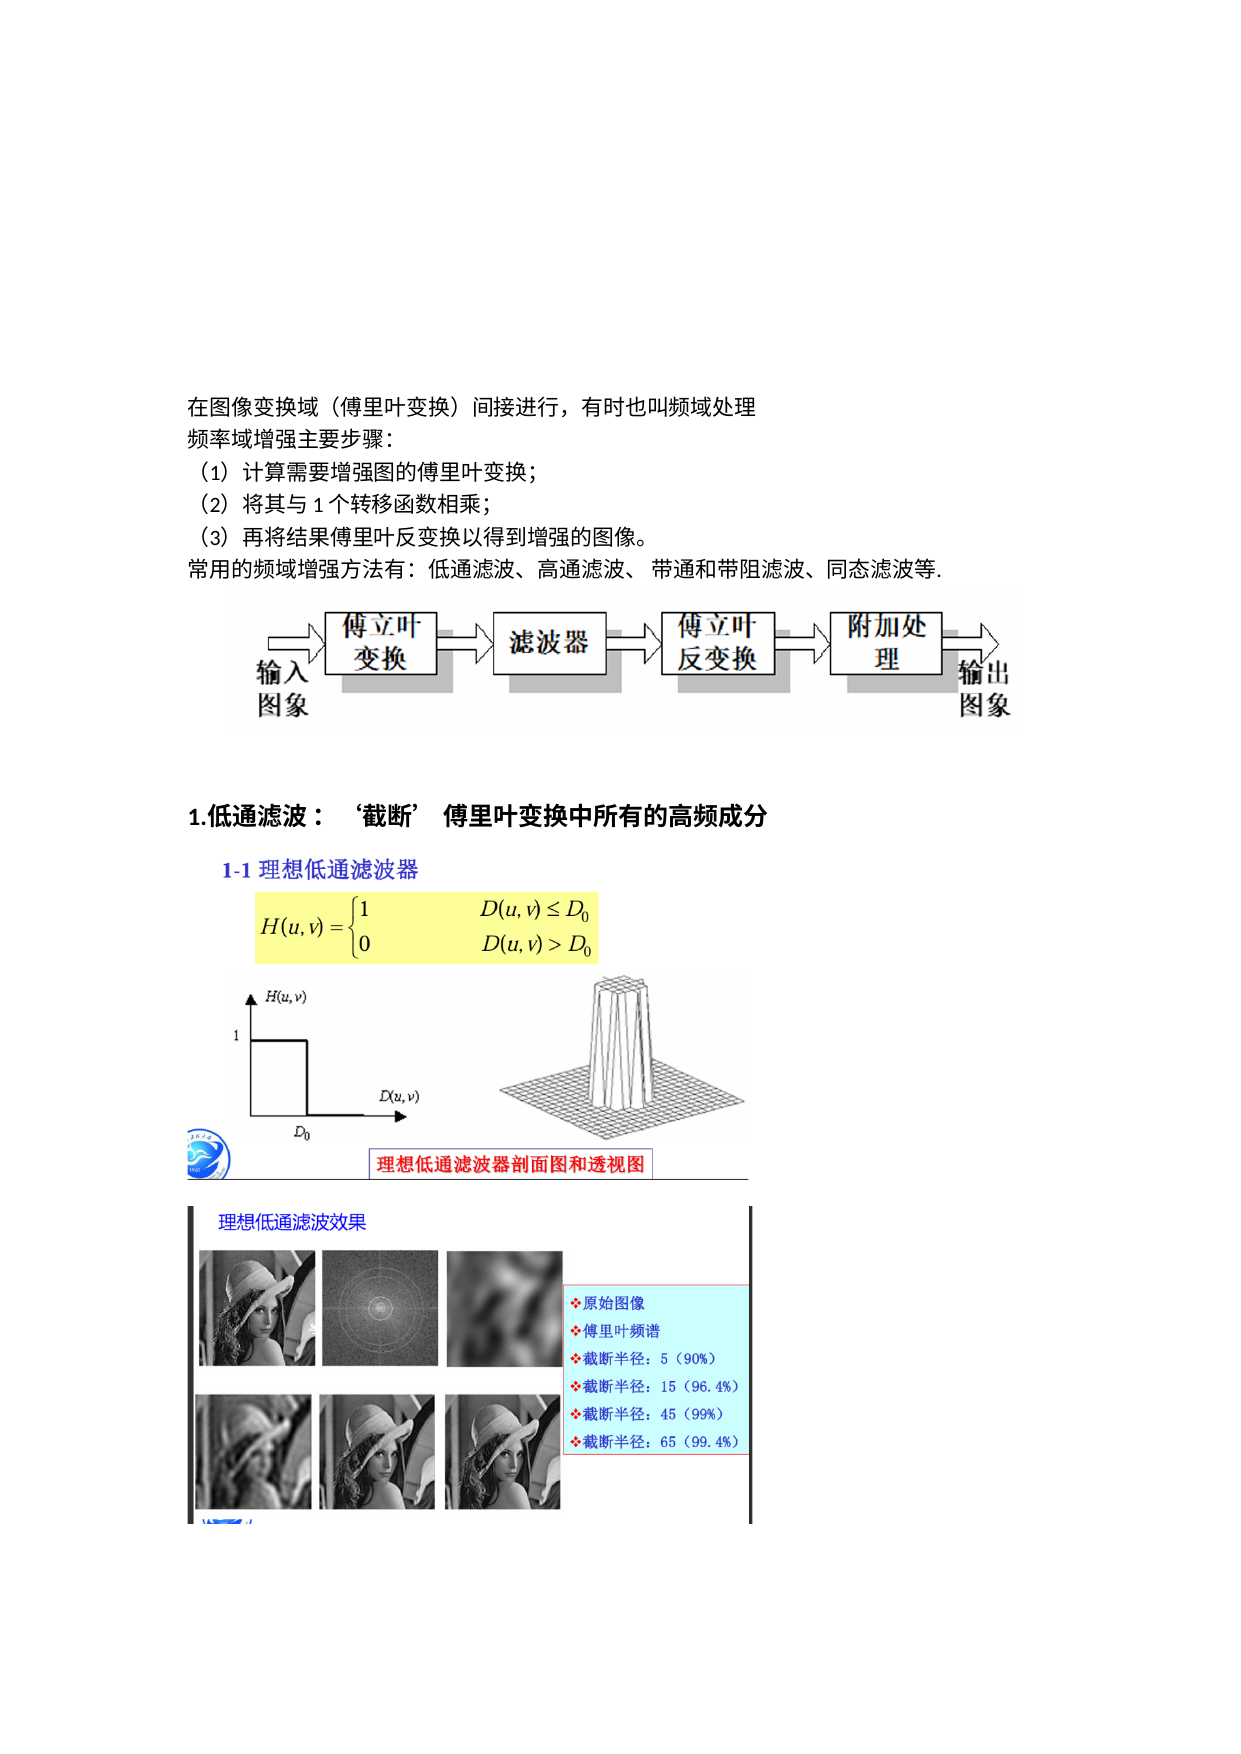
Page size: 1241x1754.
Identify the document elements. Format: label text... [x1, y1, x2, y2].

list 常用的频域增强方法有：低通滤波、高通滤波、 带通和带阻滤波、同态滤波等. [187, 552, 1053, 584]
subtitle 1.低通滤波 ：‘截断’ 傅里叶变换中所有的高频成分 [187, 782, 1053, 847]
text 在图像变换域（傅里叶变换）间接进行，有时也叫频域处理 [187, 389, 1053, 422]
text 频率域增强主要步骤： [187, 422, 1053, 454]
picture [187, 584, 1052, 735]
list 计算需要增强图的傅里叶变换； [187, 454, 1053, 487]
list 再将结果傅里叶反变换以得到增强的图像。 [187, 519, 1053, 552]
list 将其与1个转移函数相乘； [187, 487, 1053, 519]
picture [187, 848, 749, 1180]
picture [187, 1206, 753, 1524]
